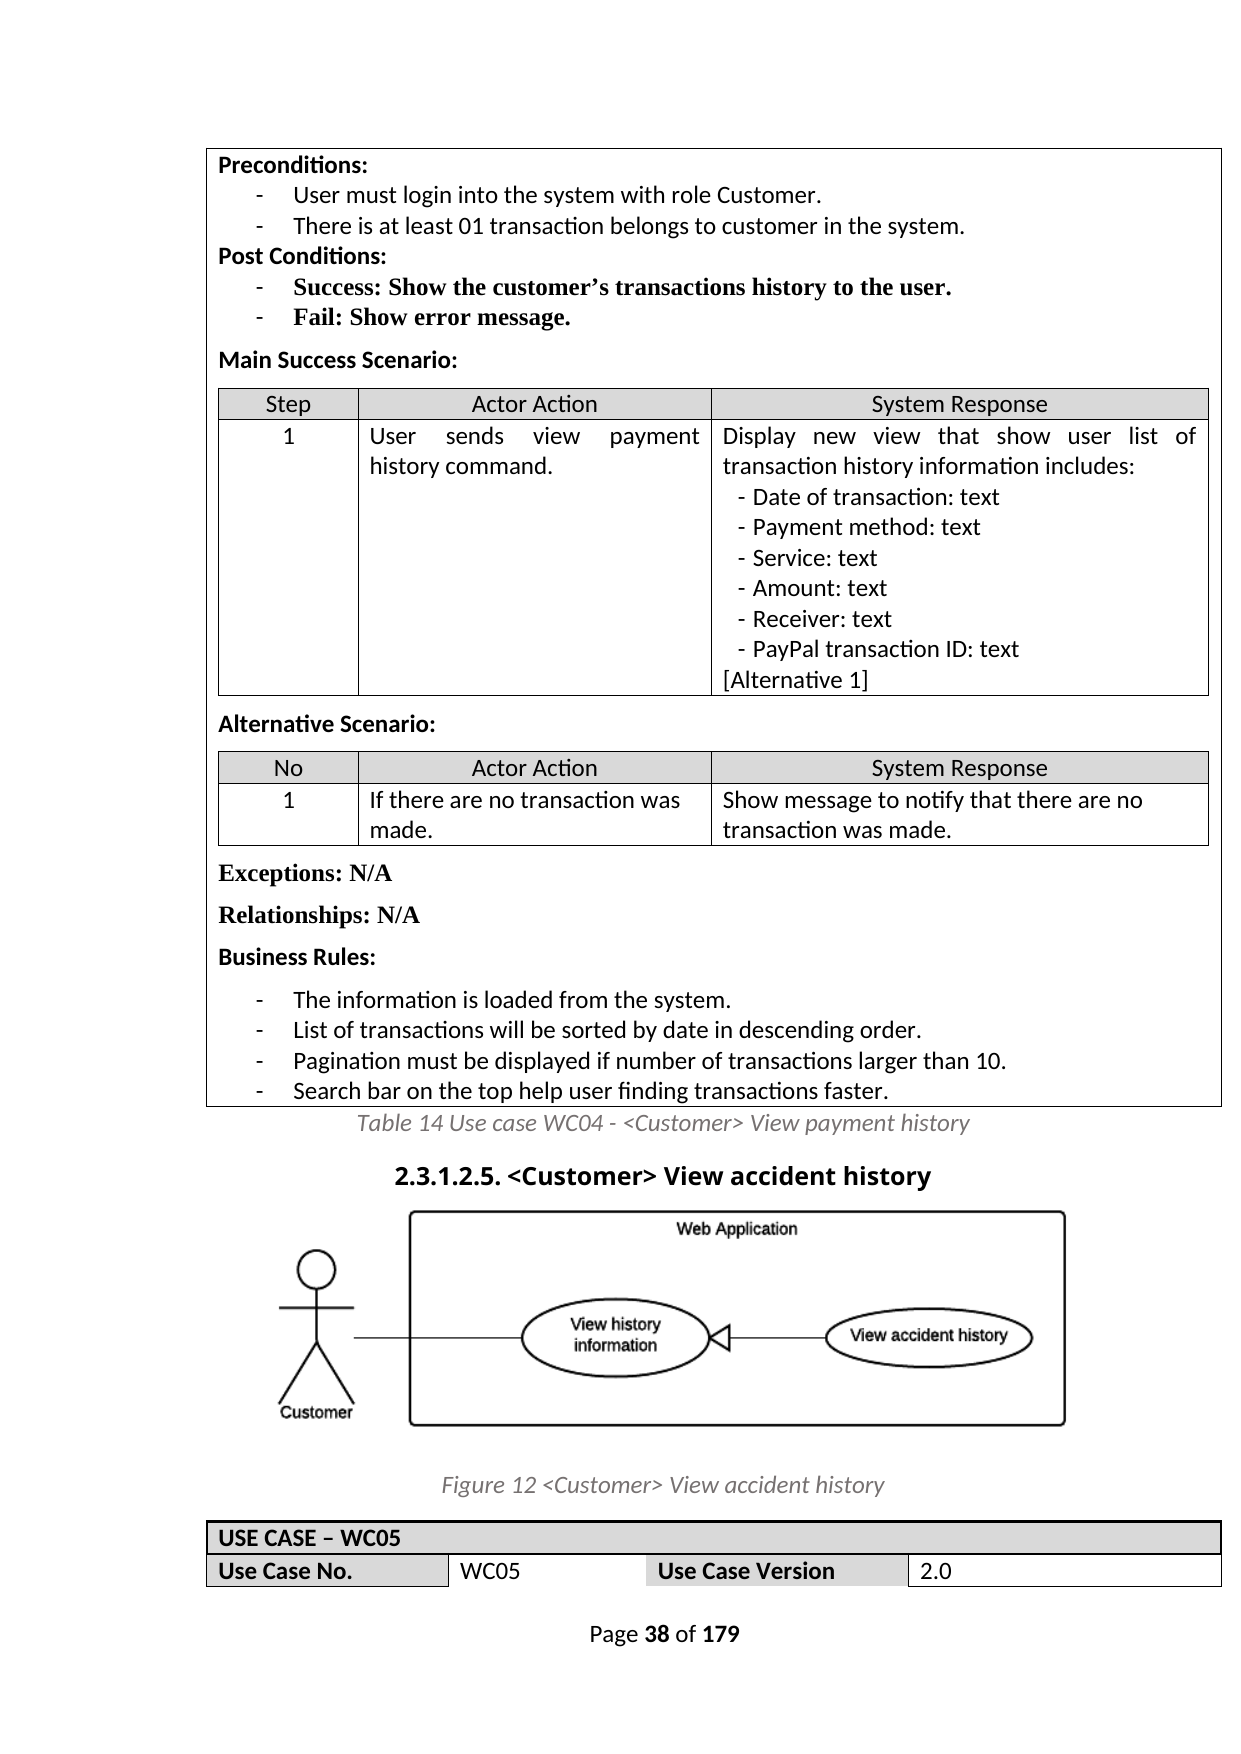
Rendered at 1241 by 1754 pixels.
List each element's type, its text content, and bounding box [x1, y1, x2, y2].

subtitle <Customer> View accident history [394, 1158, 1122, 1192]
table_cell 2.0 [909, 1555, 1221, 1586]
table_header USE CASE – WC05 [208, 1523, 1220, 1553]
text Table 14 Use case WC04 - <Customer> View payment history [207, 1107, 1122, 1138]
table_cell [207, 149, 1221, 1106]
table_cell Use Case No. [207, 1555, 448, 1586]
picture [243, 1195, 1086, 1450]
text Figure 12 <Customer> View accident history [207, 1469, 1122, 1499]
table_cell Use Case Version [646, 1555, 908, 1586]
table_cell WC05 [449, 1555, 646, 1586]
